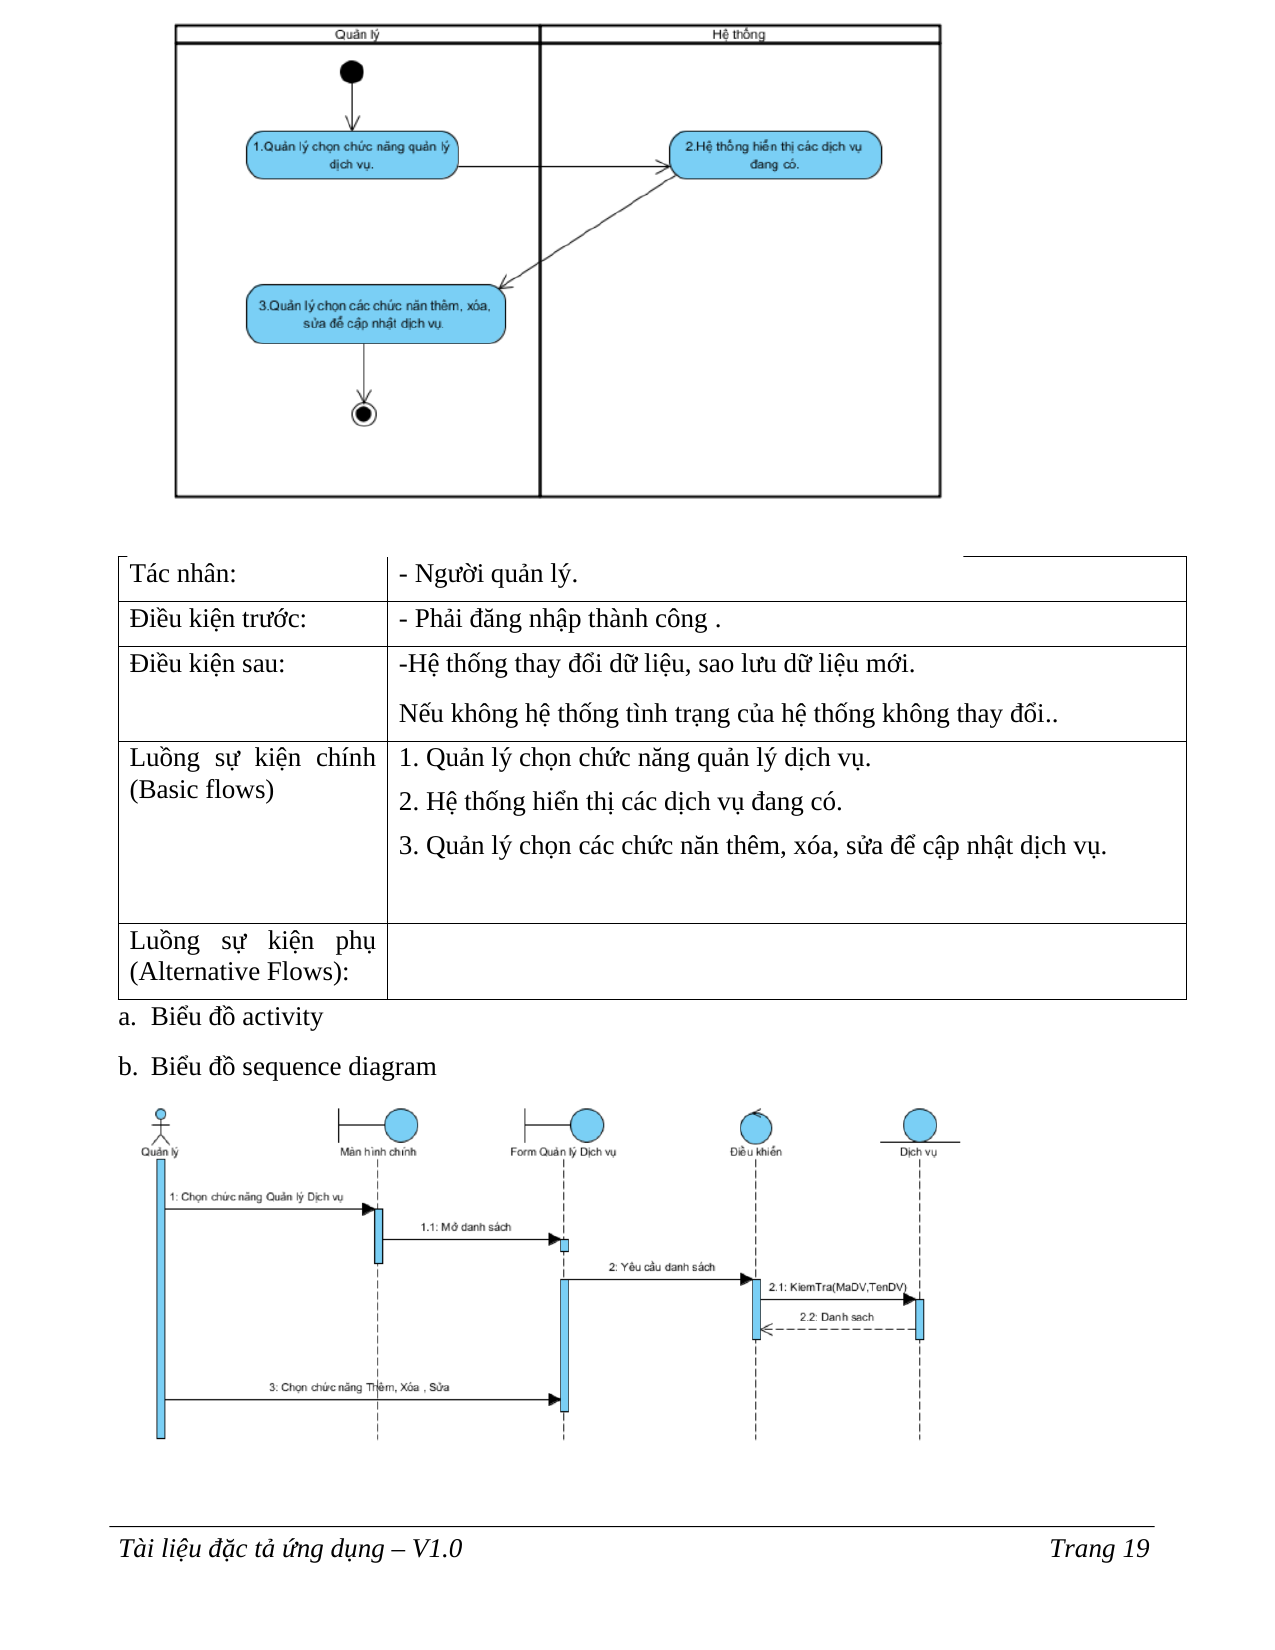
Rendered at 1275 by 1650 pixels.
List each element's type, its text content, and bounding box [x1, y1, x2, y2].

table_cell - Người quản lý. [388, 557, 1186, 601]
table_cell Tác nhân: [119, 557, 387, 601]
table_cell Luồng sự kiện phụ (Alternative Flows): [119, 924, 387, 998]
table_cell Điều kiện trước: [119, 602, 387, 646]
table_cell Quản lý chọn chức năng quản lý dịch vụ. Hệ thống hiển thị các dịch vụ đang có. Quản lý chọn các chức năn thêm, xóa, sửa để cập nhật dịch vụ. [388, 742, 1186, 923]
table_cell Điều kiện sau: [119, 647, 387, 741]
picture [118, 1100, 984, 1470]
table_cell - Phải đăng nhập thành công . [388, 602, 1186, 646]
picture [127, 0, 964, 557]
table_cell -Hệ thống thay đổi dữ liệu, sao lưu dữ liệu mới. Nếu không hệ thống tình trạng của hệ thống không thay đổi.. [388, 647, 1186, 741]
list Biểu đồ activity [118, 1000, 1186, 1031]
table_cell [388, 924, 1186, 998]
list Biểu đồ sequence diagram [118, 1050, 1186, 1081]
table_cell Luồng sự kiện chính (Basic flows) [119, 742, 387, 923]
